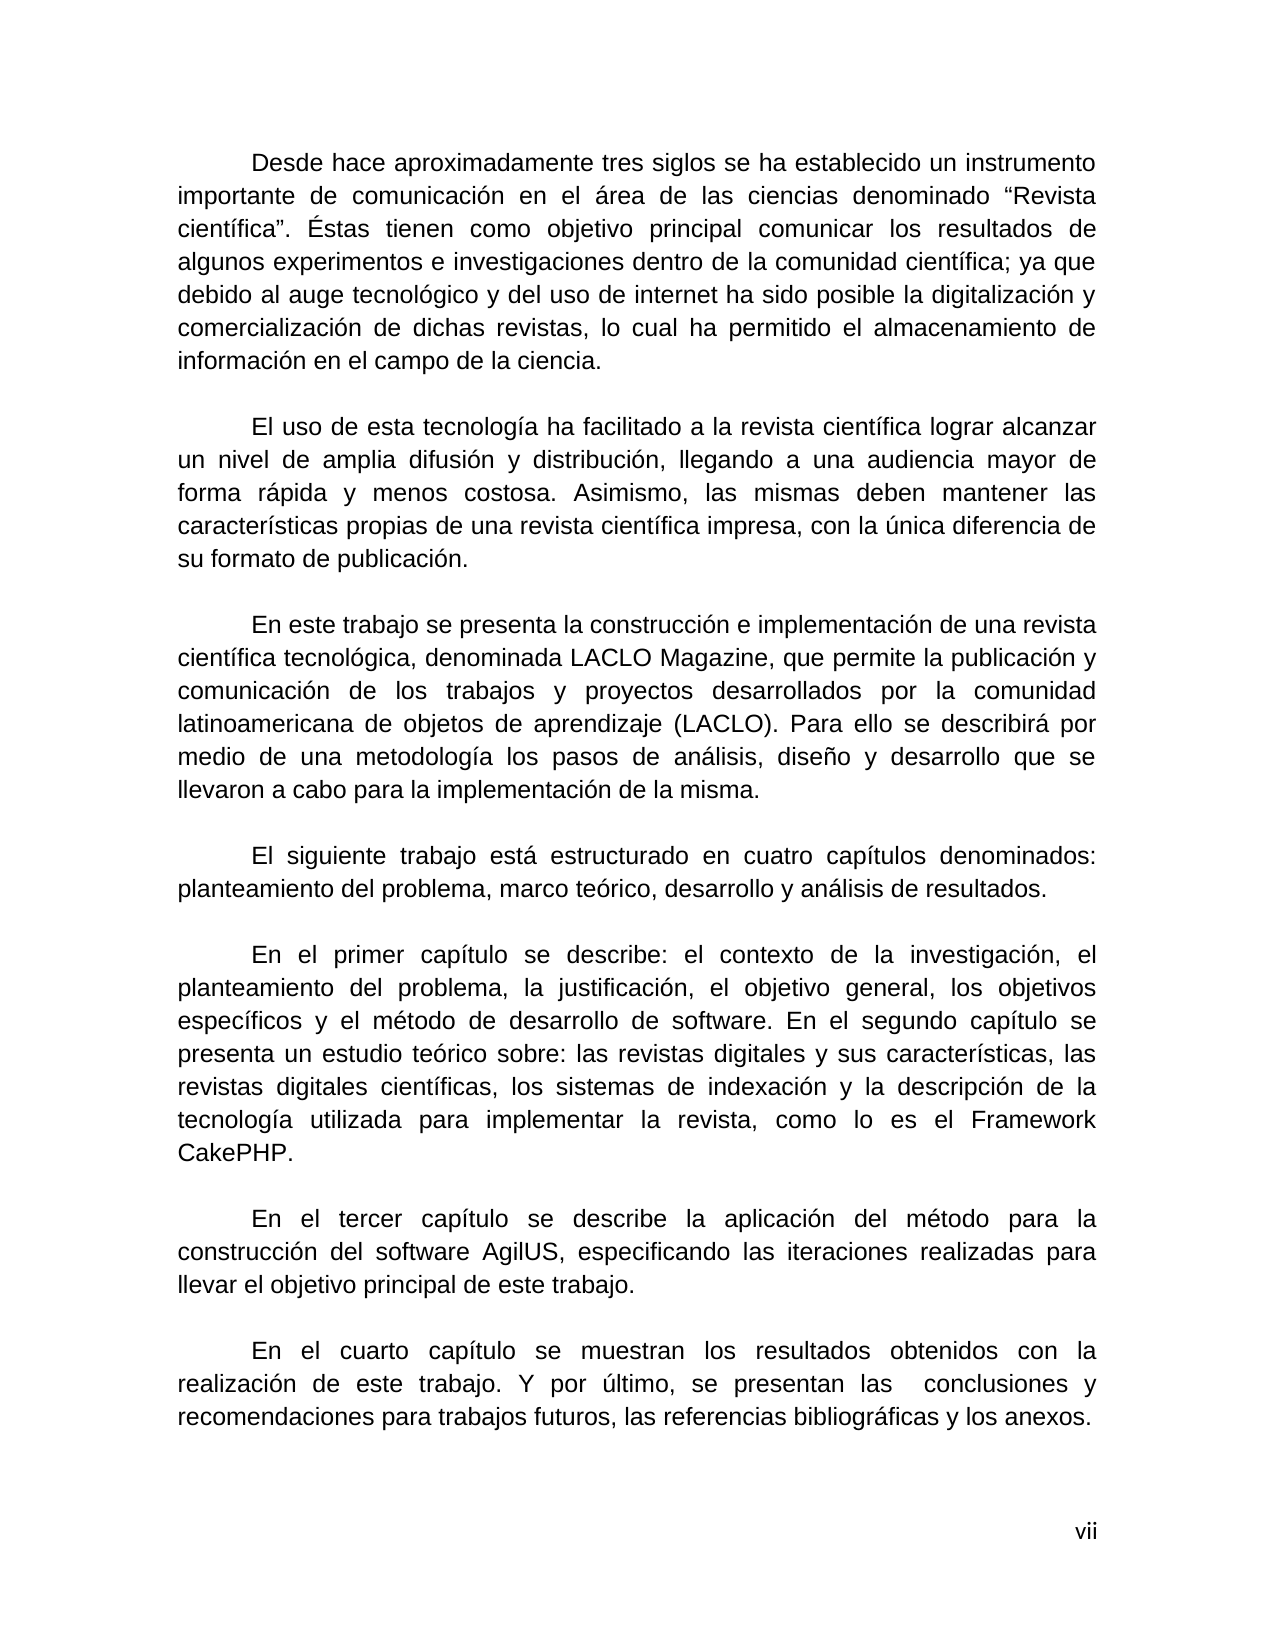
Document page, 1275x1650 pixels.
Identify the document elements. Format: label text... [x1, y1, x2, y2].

text En el primer capítulo se describe: el contexto de la investigación, el planteamiento del problema, la justificación, el objetivo general, los objetivos específicos y el método de desarrollo de software. En el segundo capítulo se presenta un estudio teórico sobre: las revistas digitales y sus características, las revistas digitales científicas, los sistemas de indexación y la descripción de la tecnología utilizada para implementar la revista, como lo es el Framework CakePHP. [177, 940, 1098, 1167]
text El uso de esta tecnología ha facilitado a la revista científica lograr alcanzar un nivel de amplia difusión y distribución, llegando a una audiencia mayor de forma rápida y menos costosa. Asimismo, las mismas deben mantener las características propias de una revista científica impresa, con la única diferencia de su formato de publicación. [177, 412, 1098, 573]
text Desde hace aproximadamente tres siglos se ha establecido un instrumento importante de comunicación en el área de las ciencias denominado “Revista científica”. Éstas tienen como objetivo principal comunicar los resultados de algunos experimentos e investigaciones dentro de la comunidad científica; ya que debido al auge tecnológico y del uso de internet ha sido posible la digitalización y comercialización de dichas revistas, lo cual ha permitido el almacenamiento de información en el campo de la ciencia. [177, 148, 1098, 374]
text En este trabajo se presenta la construcción e implementación de una revista científica tecnológica, denominada LACLO Magazine, que permite la publicación y comunicación de los trabajos y proyectos desarrollados por la comunidad latinoamericana de objetos de aprendizaje (LACLO). Para ello se describirá por medio de una metodología los pasos de análisis, diseño y desarrollo que se llevaron a cabo para la implementación de la misma. [177, 610, 1098, 804]
text En el tercer capítulo se describe la aplicación del método para la construcción del software AgilUS, especificando las iteraciones realizadas para llevar el objetivo principal de este trabajo. [177, 1204, 1098, 1299]
text En el cuarto capítulo se muestran los resultados obtenidos con la realización de este trabajo. Y por último, se presentan las conclusiones y recomendaciones para trabajos futuros, las referencias bibliográficas y los anexos. [177, 1336, 1098, 1431]
text El siguiente trabajo está estructurado en cuatro capítulos denominados: planteamiento del problema, marco teórico, desarrollo y análisis de resultados. [177, 841, 1098, 903]
